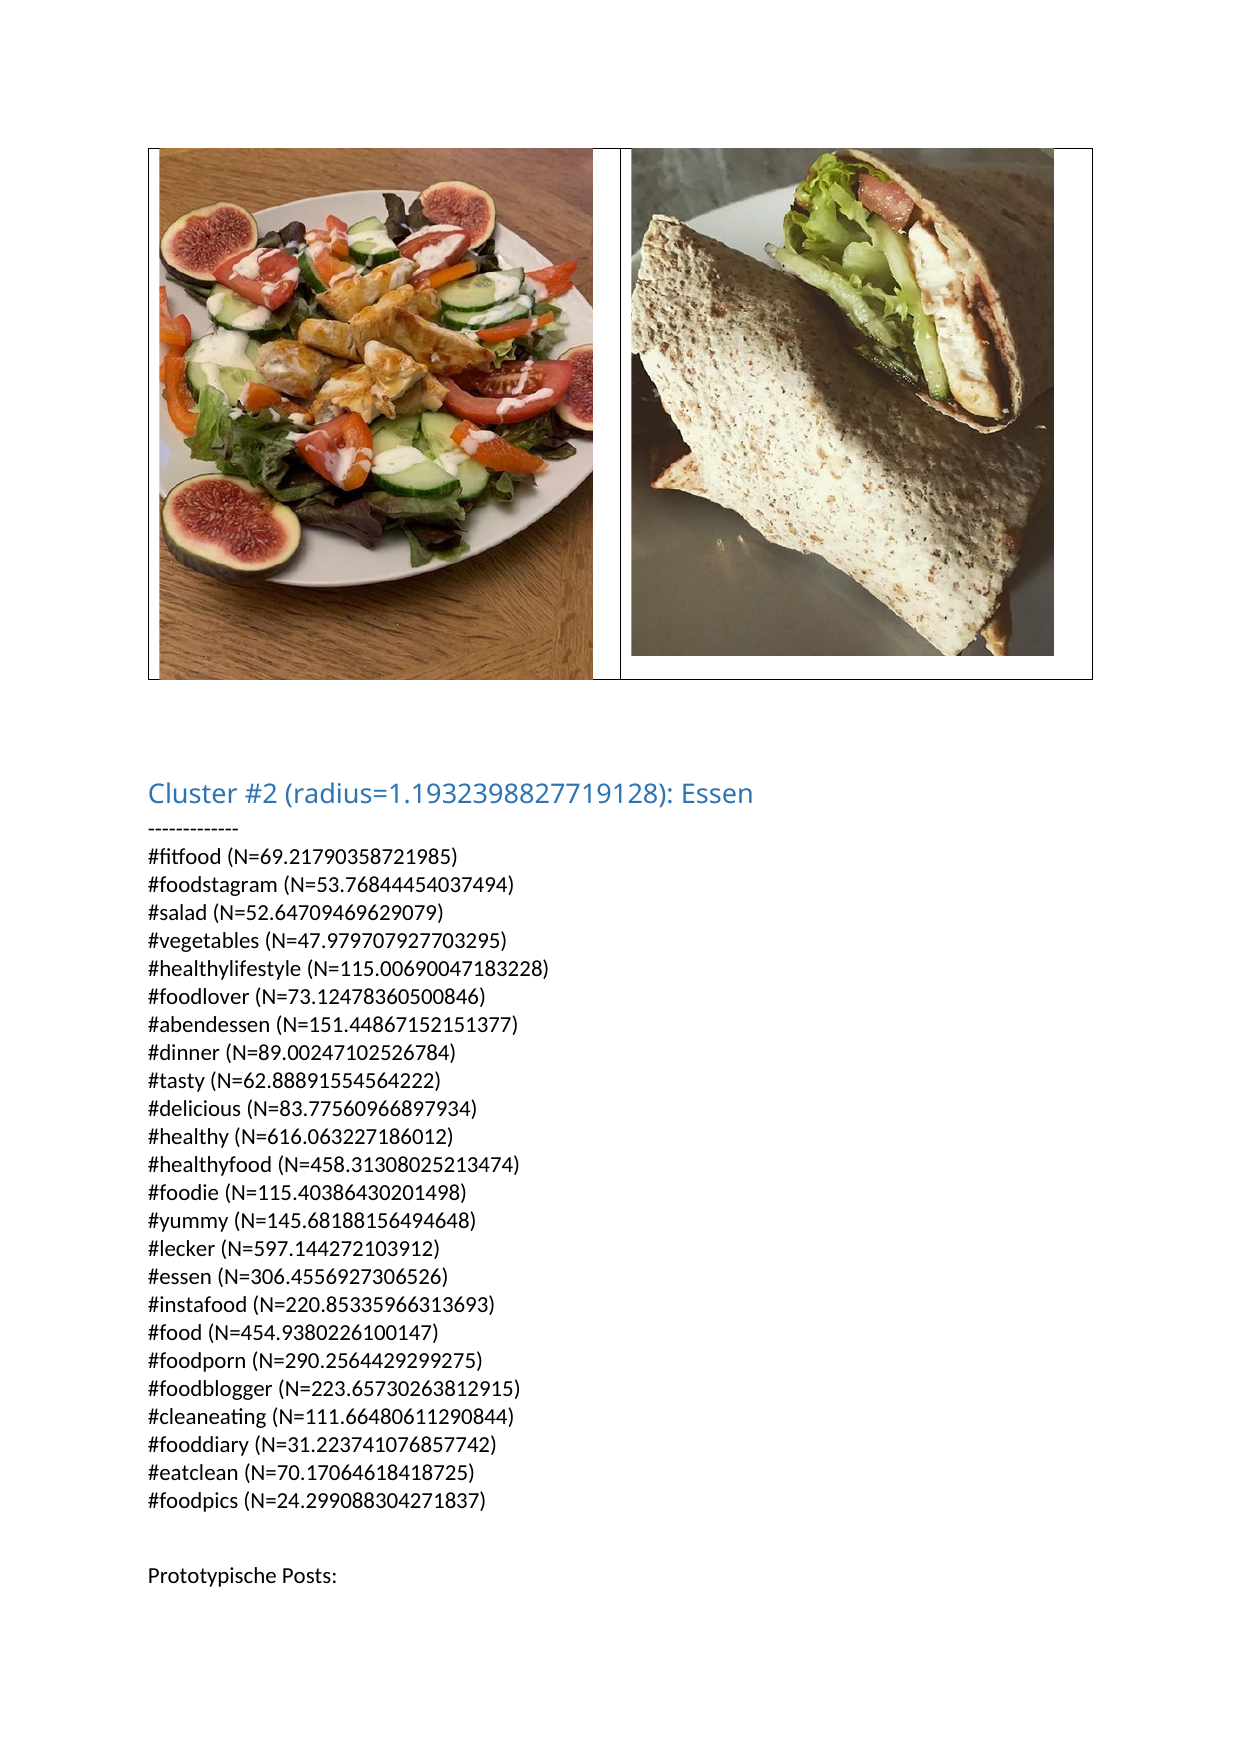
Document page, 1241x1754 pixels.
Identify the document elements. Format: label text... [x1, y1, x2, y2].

text #yummy (N=145.68188156494648) [148, 1206, 1093, 1234]
text #dinner (N=89.00247102526784) [148, 1038, 1093, 1066]
text #healthyfood (N=458.31308025213474) [148, 1150, 1093, 1178]
text #foodblogger (N=223.65730263812915) [148, 1374, 1093, 1402]
text #healthylifestyle (N=115.00690047183228) [148, 954, 1093, 982]
text #essen (N=306.4556927306526) [148, 1262, 1093, 1290]
text #foodpics (N=24.299088304271837) [148, 1486, 1093, 1514]
table_header [621, 149, 1092, 679]
picture [159, 148, 593, 680]
text #fooddiary (N=31.223741076857742) [148, 1430, 1093, 1458]
text #cleaneating (N=111.66480611290844) [148, 1402, 1093, 1430]
text Prototypische Posts: [148, 1561, 1093, 1589]
text #vegetables (N=47.979707927703295) [148, 926, 1093, 954]
text #foodie (N=115.40386430201498) [148, 1178, 1093, 1206]
text #tasty (N=62.88891554564222) [148, 1066, 1093, 1094]
text #food (N=454.9380226100147) [148, 1318, 1093, 1346]
text #foodlover (N=73.12478360500846) [148, 982, 1093, 1010]
text ------------- [148, 814, 1093, 842]
subtitle Cluster #2 (radius=1.1932398827719128): Essen [148, 774, 1093, 811]
text #fitfood (N=69.21790358721985) [148, 842, 1093, 870]
text #foodporn (N=290.2564429299275) [148, 1346, 1093, 1374]
text #foodstagram (N=53.76844454037494) [148, 870, 1093, 898]
text #healthy (N=616.063227186012) [148, 1122, 1093, 1150]
text #delicious (N=83.77560966897934) [148, 1094, 1093, 1122]
picture [631, 148, 1054, 656]
text #abendessen (N=151.44867152151377) [148, 1010, 1093, 1038]
table_header [149, 149, 159, 679]
text #salad (N=52.64709469629079) [148, 898, 1093, 926]
text #eatclean (N=70.17064618418725) [148, 1458, 1093, 1486]
text #instafood (N=220.85335966313693) [148, 1290, 1093, 1318]
table_header [593, 149, 620, 679]
text #lecker (N=597.144272103912) [148, 1234, 1093, 1262]
